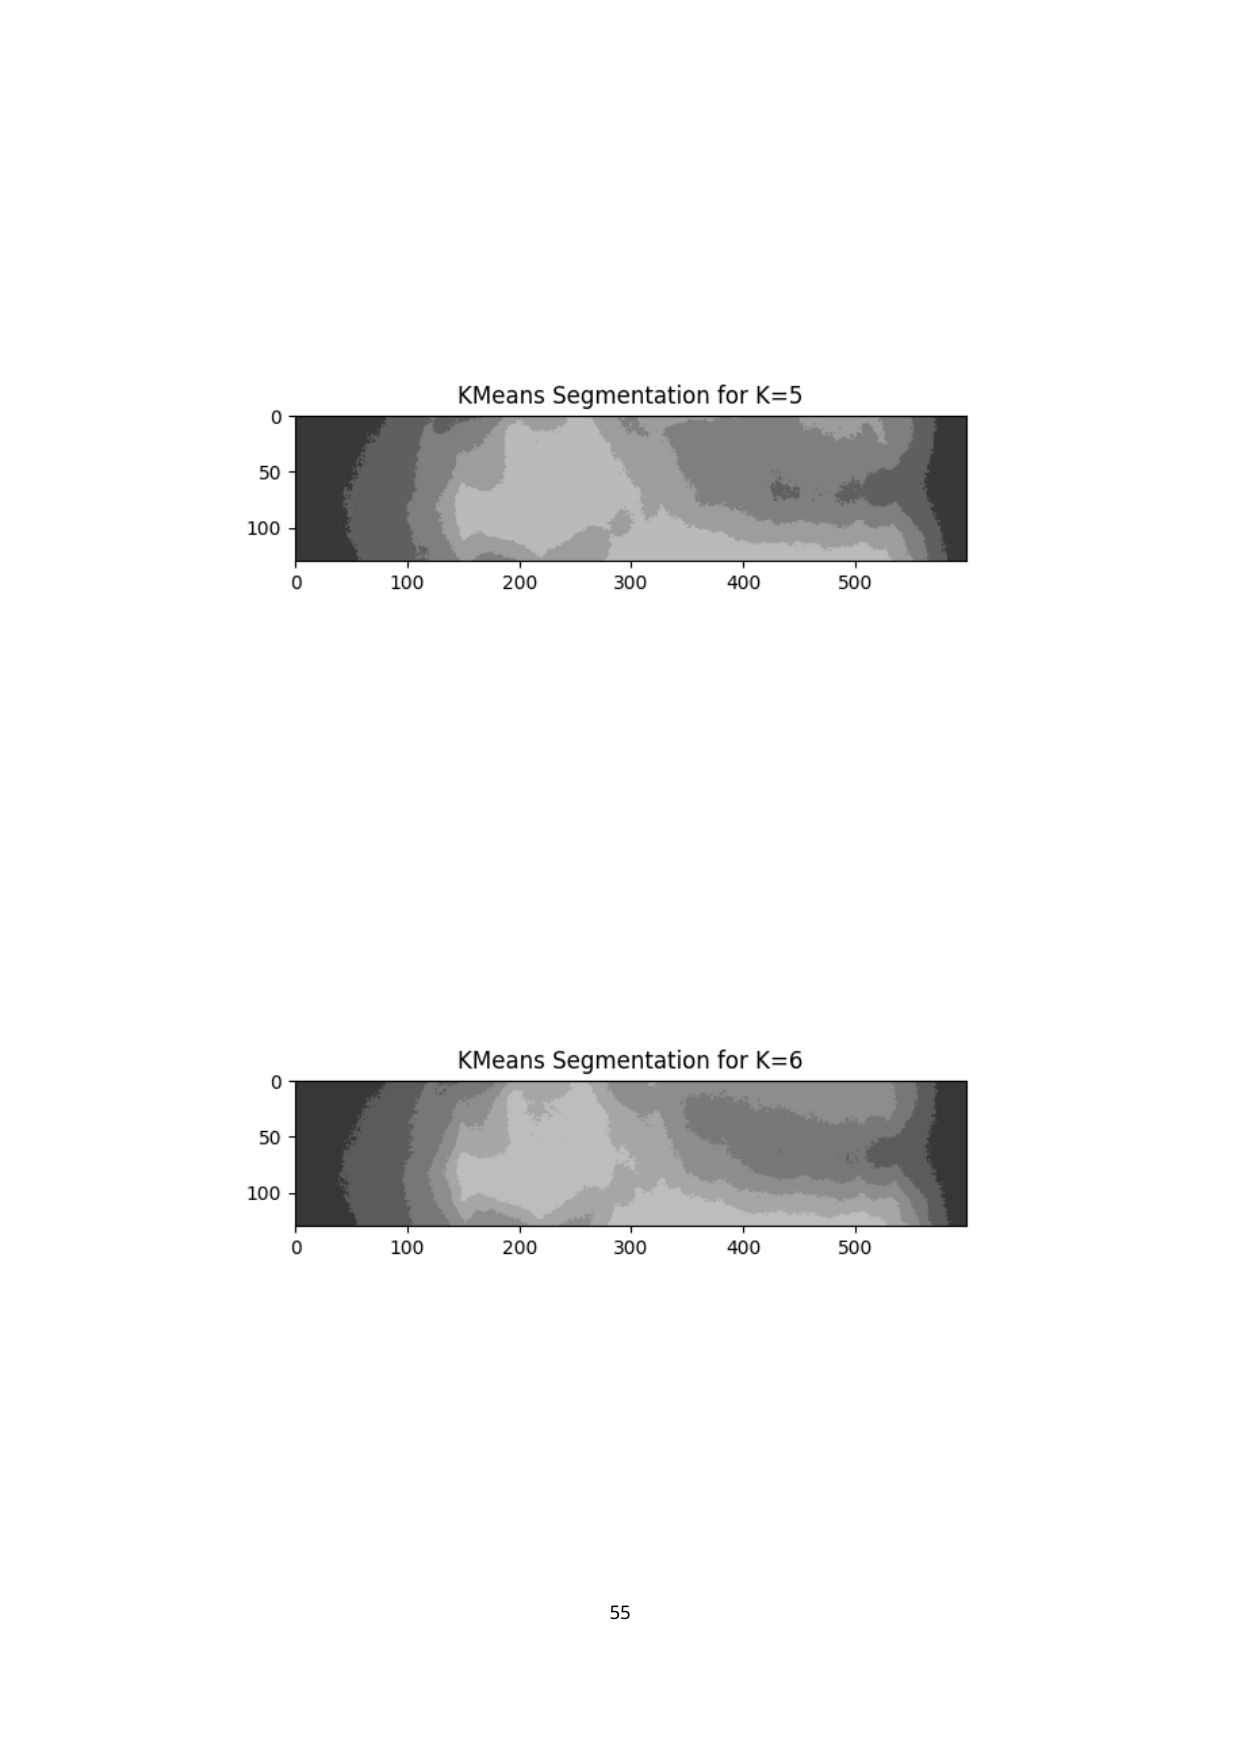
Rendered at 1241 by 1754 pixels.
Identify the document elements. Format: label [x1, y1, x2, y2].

picture [187, 160, 1053, 810]
picture [187, 825, 1053, 1475]
